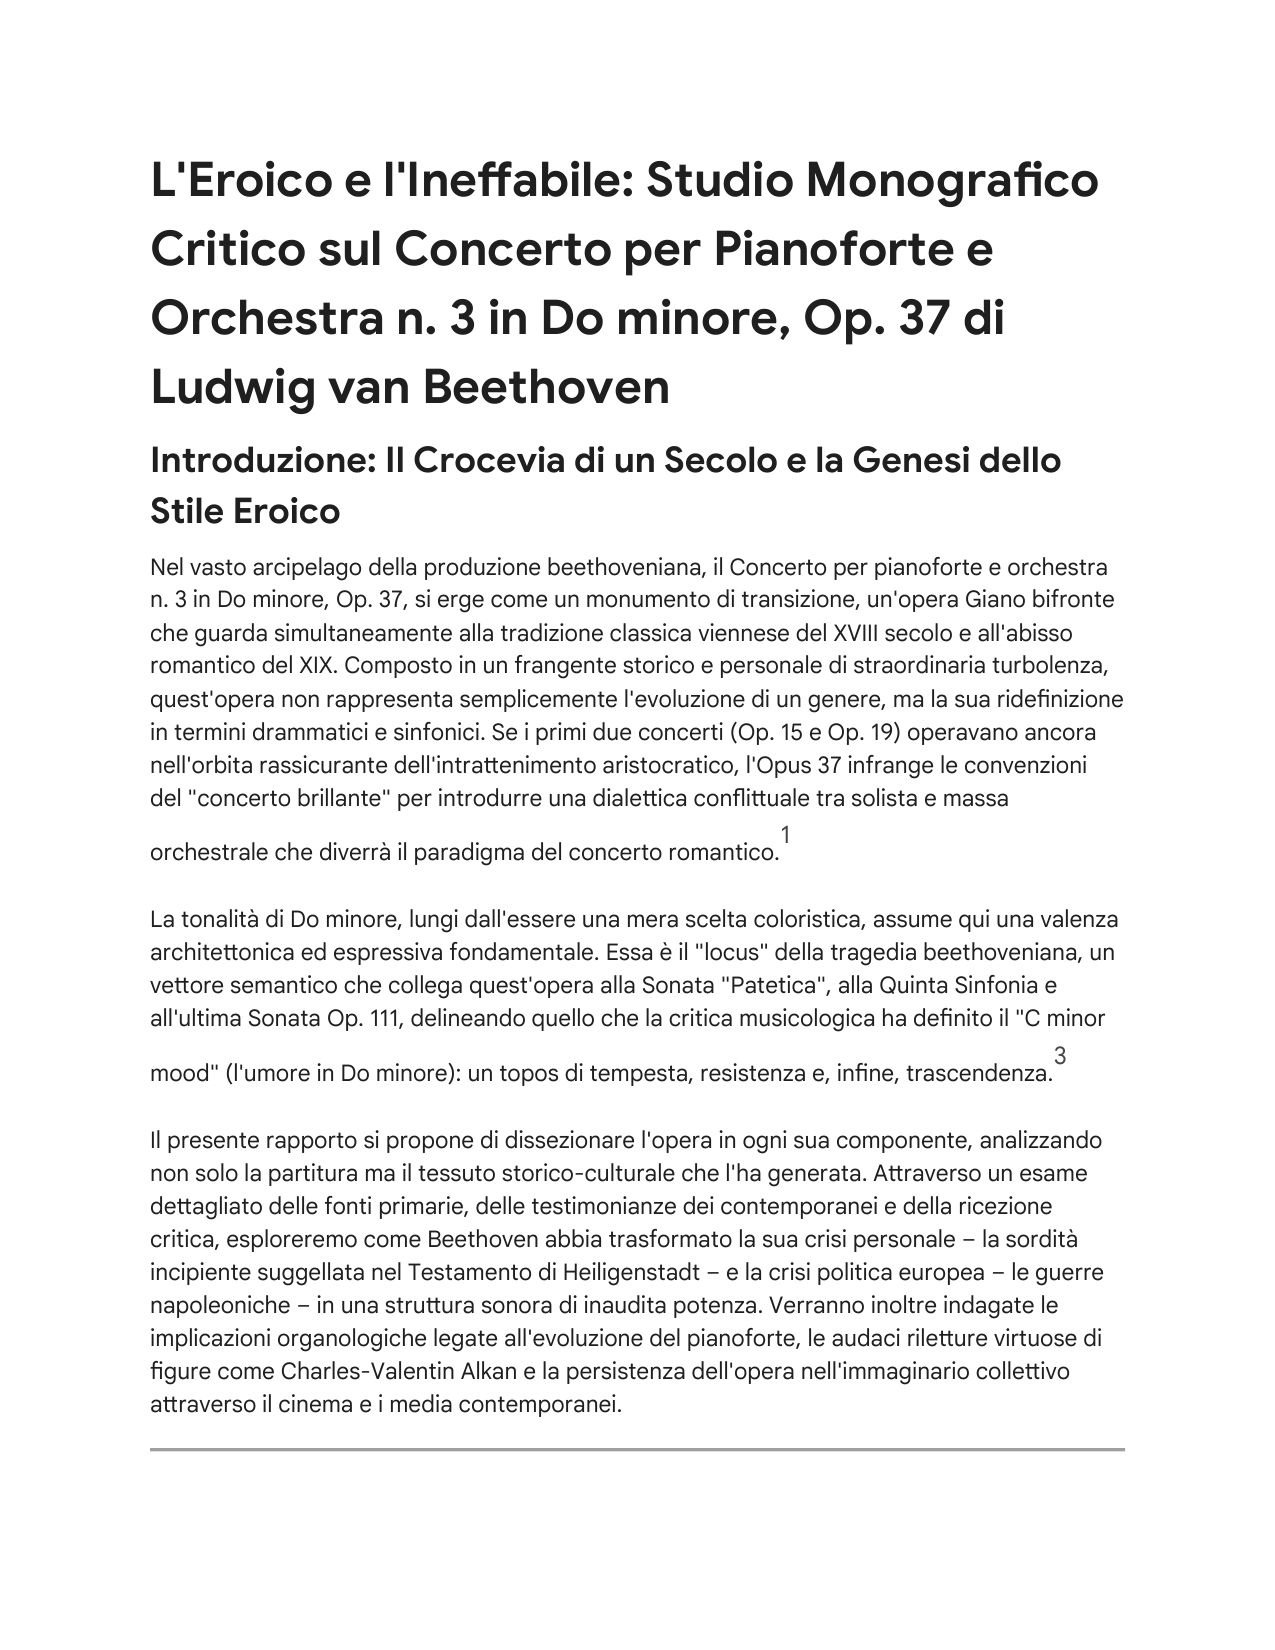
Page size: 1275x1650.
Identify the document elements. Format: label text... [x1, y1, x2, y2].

subtitle Introduzione: Il Crocevia di un Secolo e la Genesi dello Stile Eroico [150, 438, 1125, 534]
subtitle L'Eroico e l'Ineffabile: Studio Monografico Critico sul Concerto per Pianoforte e Orchestra n. 3 in Do minore, Op. 37 di Ludwig van Beethoven [150, 150, 1125, 417]
text Il presente rapporto si propone di dissezionare l'opera in ogni sua componente, analizzando non solo la partitura ma il tessuto storico-culturale che l'ha generata. Attraverso un esame dettagliato delle fonti primarie, delle testimonianze dei contemporanei e della ricezione critica, esploreremo come Beethoven abbia trasformato la sua crisi personale – la sordità incipiente suggellata nel Testamento di Heiligenstadt – e la crisi politica europea – le guerre napoleoniche – in una struttura sonora di inaudita potenza. Verranno inoltre indagate le implicazioni organologiche legate all'evoluzione del pianoforte, le audaci riletture virtuose di figure come Charles-Valentin Alkan e la persistenza dell'opera nell'immaginario collettivo attraverso il cinema e i media contemporanei. [150, 1126, 1125, 1419]
text La tonalità di Do minore, lungi dall'essere una mera scelta coloristica, assume qui una valenza architettonica ed espressiva fondamentale. Essa è il "locus" della tragedia beethoveniana, un vettore semantico che collega quest'opera alla Sonata "Patetica", alla Quinta Sinfonia e all'ultima Sonata Op. 111, delineando quello che la critica musicologica ha definito il "C minor mood" (l'umore in Do minore): un topos di tempesta, resistenza e, infine, trascendenza.3 [150, 905, 1125, 1093]
text Nel vasto arcipelago della produzione beethoveniana, il Concerto per pianoforte e orchestra n. 3 in Do minore, Op. 37, si erge come un monumento di transizione, un'opera Giano bifronte che guarda simultaneamente alla tradizione classica viennese del XVIII secolo e all'abisso romantico del XIX. Composto in un frangente storico e personale di straordinaria turbolenza, quest'opera non rappresenta semplicemente l'evoluzione di un genere, ma la sua ridefinizione in termini drammatici e sinfonici. Se i primi due concerti (Op. 15 e Op. 19) operavano ancora nell'orbita rassicurante dell'intrattenimento aristocratico, l'Opus 37 infrange le convenzioni del "concerto brillante" per introdurre una dialettica conflittuale tra solista e massa orchestrale che diverrà il paradigma del concerto romantico.1 [150, 553, 1125, 873]
